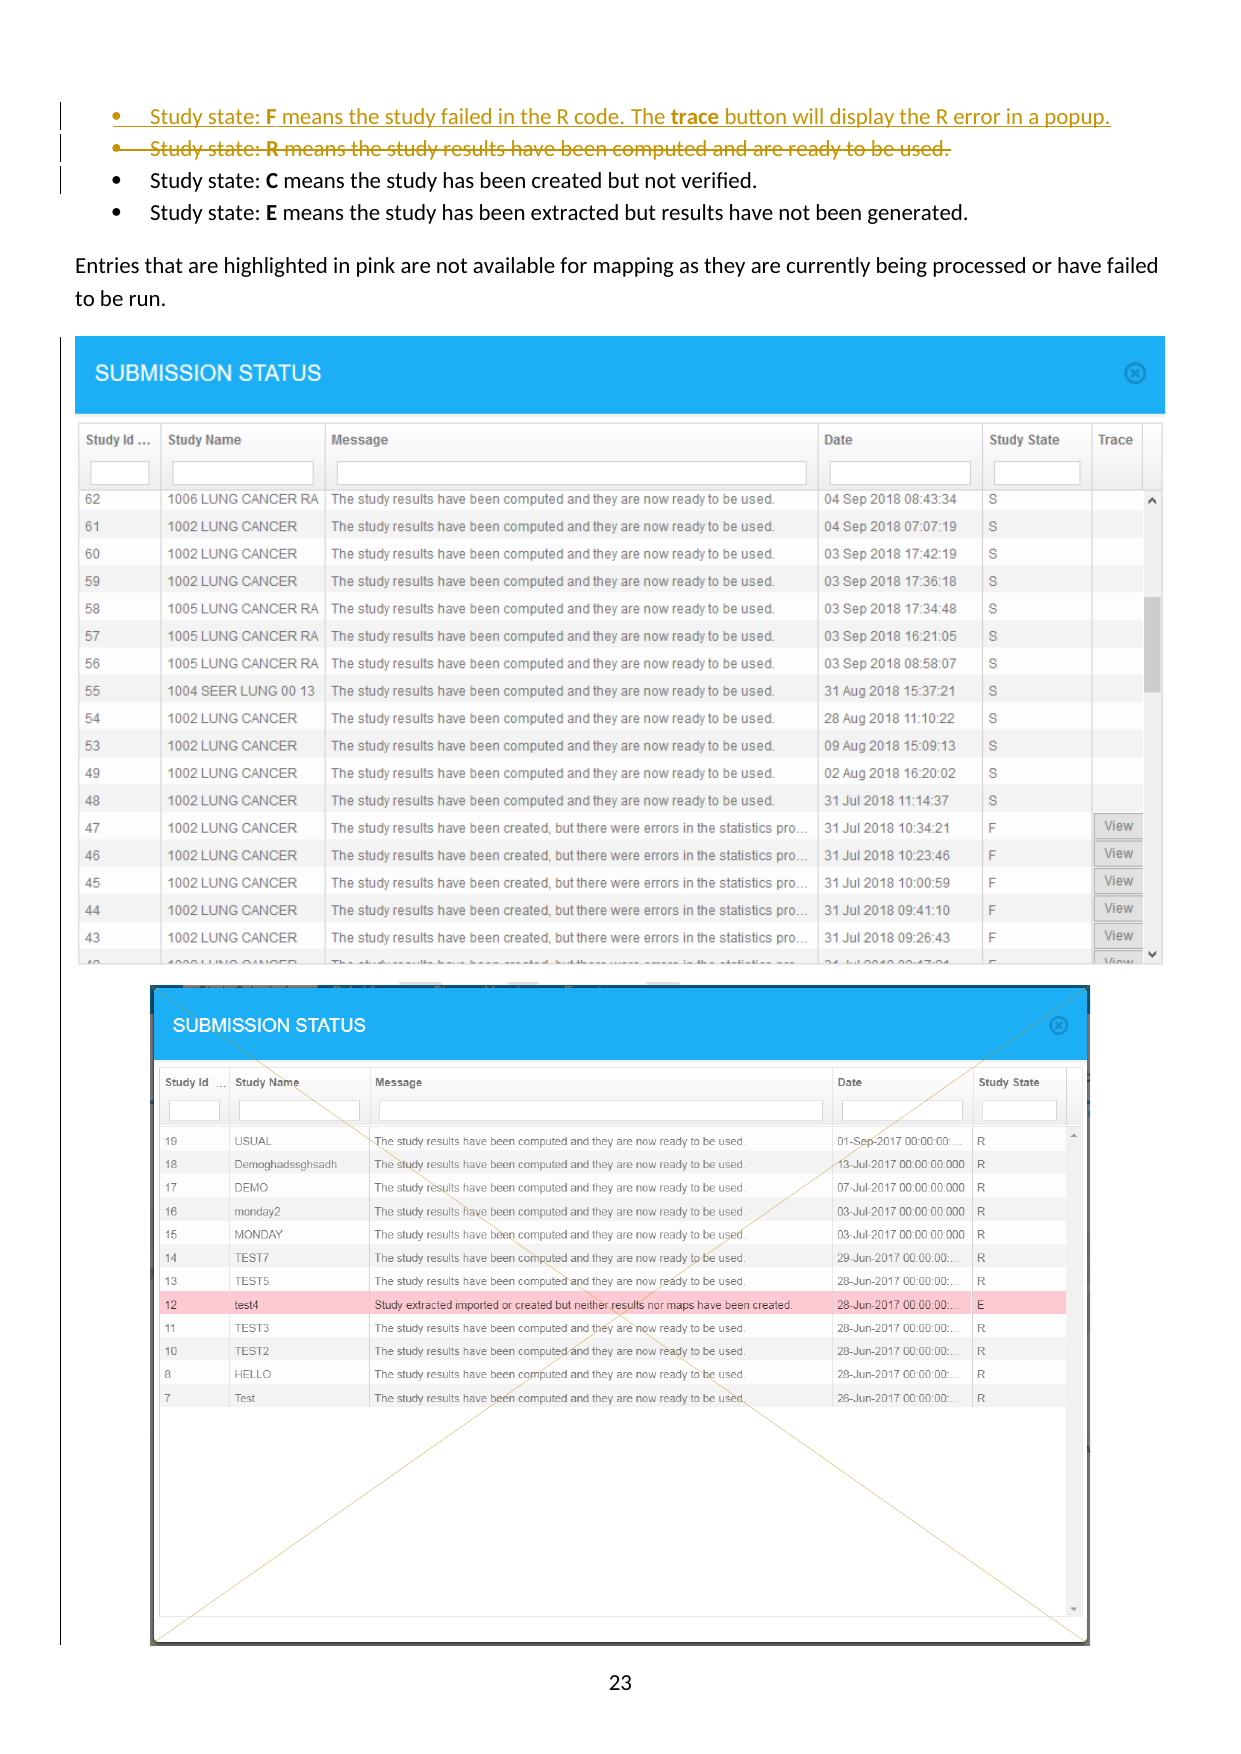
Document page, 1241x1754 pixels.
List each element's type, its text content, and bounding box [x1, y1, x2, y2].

picture [75, 336, 1166, 982]
list Study state: C means the study has been created but not verified. [112, 166, 1165, 194]
text Entries that are highlighted in pink are not available for mapping as they are currently being processed or have failed to be run. [75, 251, 1165, 312]
picture [150, 987, 618, 1644]
picture [151, 1317, 1089, 1646]
picture [622, 986, 1091, 1645]
list Study state: E means the study has been extracted but results have not been generated. [112, 198, 1165, 226]
picture [151, 985, 1089, 1314]
